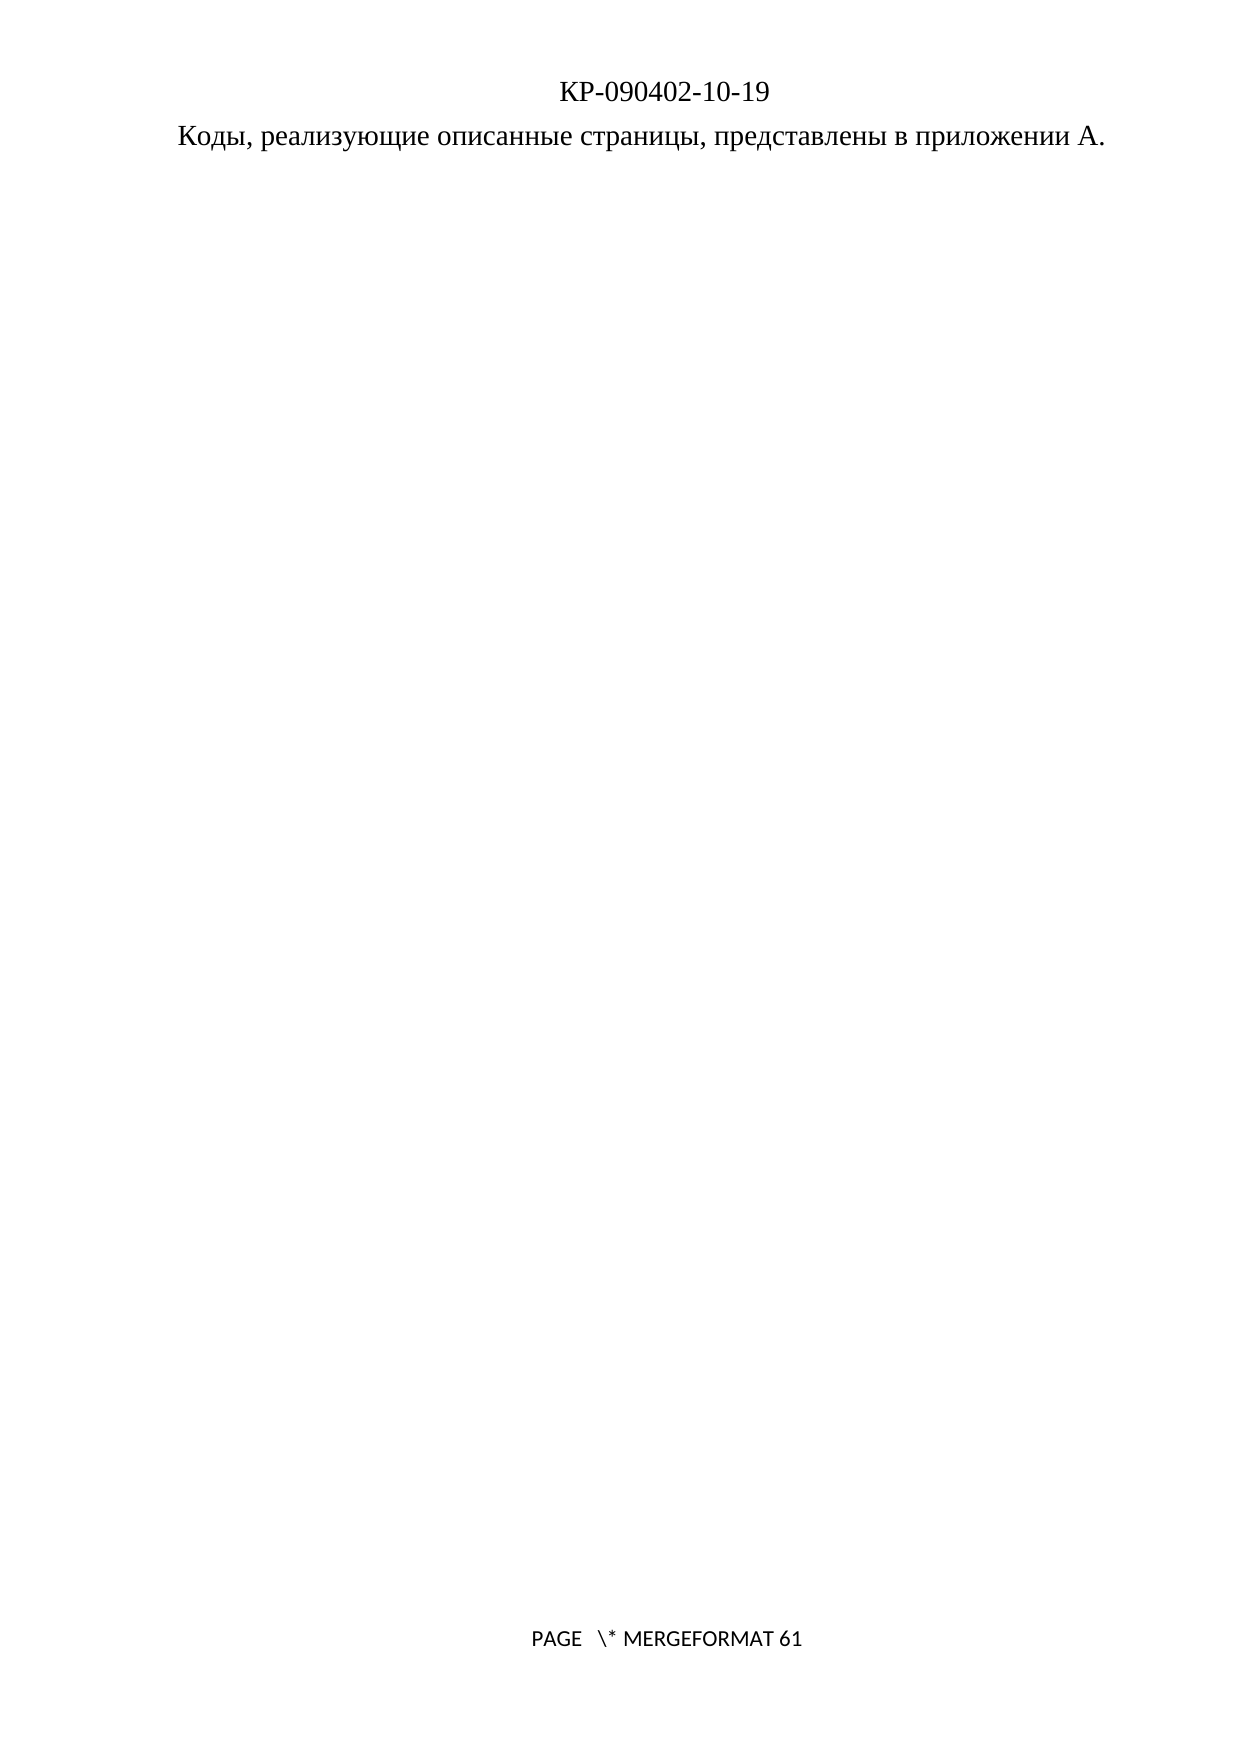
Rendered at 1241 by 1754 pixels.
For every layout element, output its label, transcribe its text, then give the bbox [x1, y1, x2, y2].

text Коды, реализующие описанные страницы, представлены в приложении А. [177, 118, 1152, 152]
